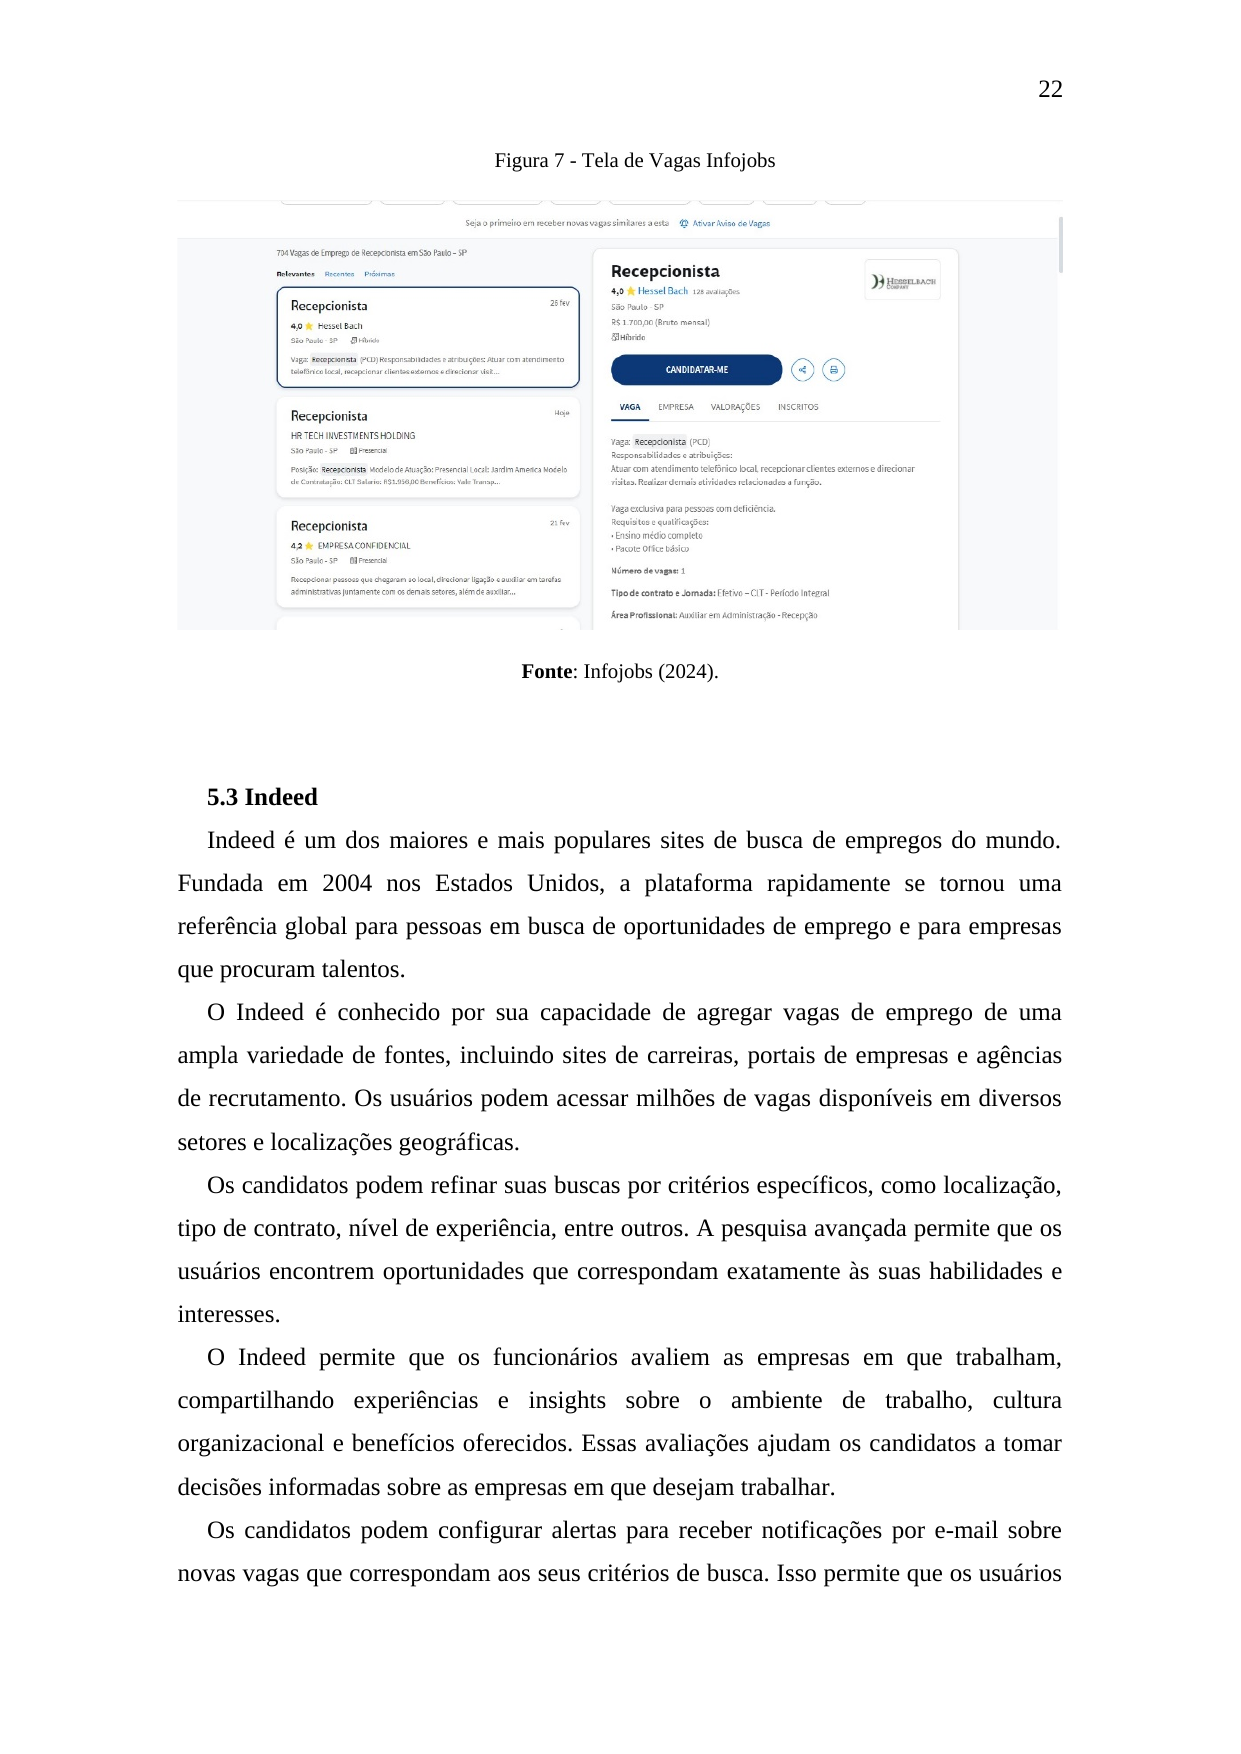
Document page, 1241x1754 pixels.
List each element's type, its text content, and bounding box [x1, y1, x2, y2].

subtitle 5.3 Indeed [177, 782, 1063, 810]
text O Indeed é conhecido por sua capacidade de agregar vagas de emprego de uma ampla variedade de fontes, incluindo sites de carreiras, portais de empresas e agências de recrutamento. Os usuários podem acessar milhões de vagas disponíveis em diversos setores e localizações geográficas. [177, 997, 1063, 1155]
text Os candidatos podem refinar suas buscas por critérios específicos, como localização, tipo de contrato, nível de experiência, entre outros. A pesquisa avançada permite que os usuários encontrem oportunidades que correspondam exatamente às suas habilidades e interesses. [177, 1170, 1063, 1328]
text O Indeed permite que os funcionários avaliem as empresas em que trabalham, compartilhando experiências e insights sobre o ambiente de trabalho, cultura organizacional e benefícios oferecidos. Essas avaliações ajudam os candidatos a tomar decisões informadas sobre as empresas em que desejam trabalhar. [177, 1342, 1063, 1500]
text Indeed é um dos maiores e mais populares sites de busca de empregos do mundo. Fundada em 2004 nos Estados Unidos, a plataforma rapidamente se tornou uma referência global para pessoas em busca de oportunidades de emprego e para empresas que procuram talentos. [177, 825, 1063, 983]
text Figura 7 - Tela de Vagas Infojobs [177, 148, 1063, 172]
text Fonte: Infojobs (2024). [177, 658, 1063, 683]
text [177, 1515, 1063, 1587]
picture [177, 200, 1063, 630]
